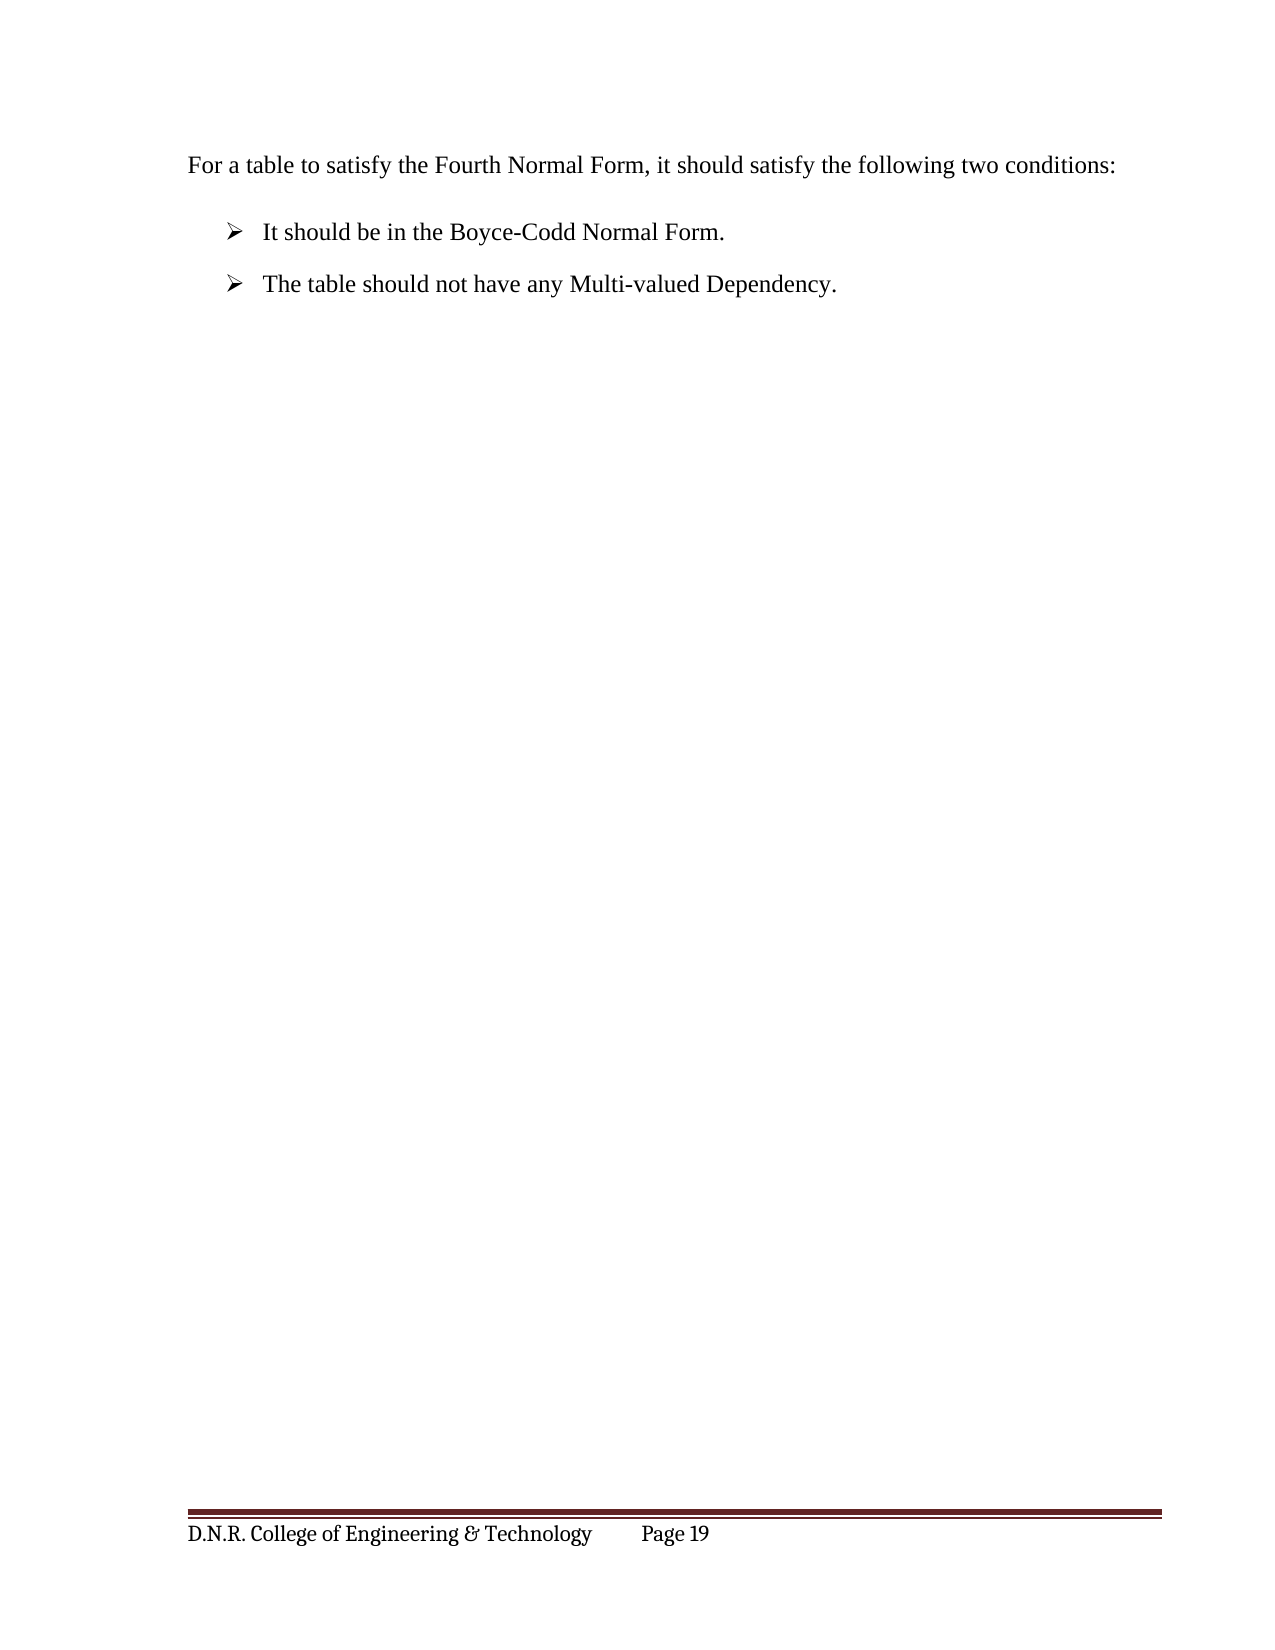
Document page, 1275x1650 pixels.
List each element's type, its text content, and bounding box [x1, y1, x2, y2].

list The table should not have any Multi-valued Dependency. [225, 245, 1162, 298]
list It should be in the Boyce-Codd Normal Form. [225, 193, 1162, 245]
text For a table to satisfy the Fourth Normal Form, it should satisfy the following two conditions: [187, 150, 1162, 179]
